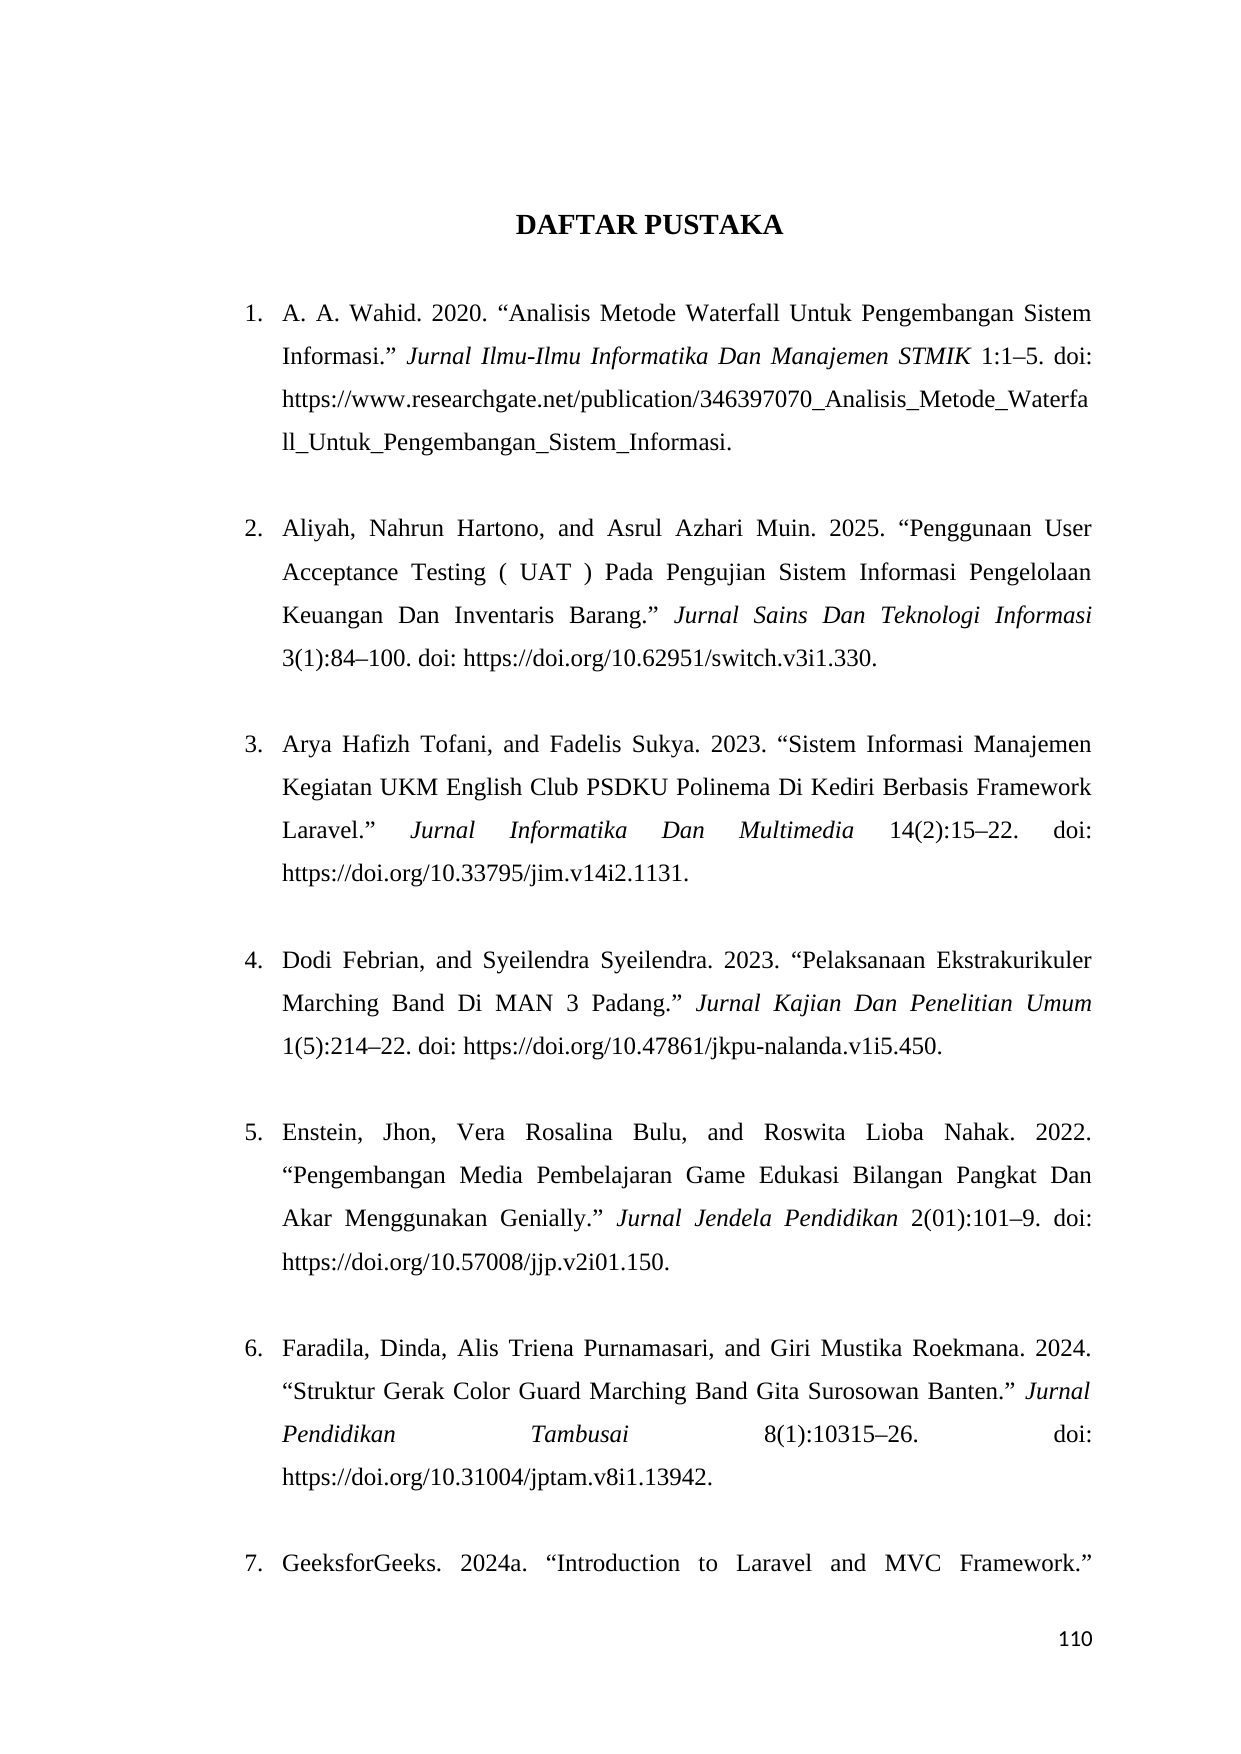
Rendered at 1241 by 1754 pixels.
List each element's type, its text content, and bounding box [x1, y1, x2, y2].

list Aliyah, Nahrun Hartono, and Asrul Azhari Muin. 2025. “Penggunaan User Acceptance Testing ( UAT ) Pada Pengujian Sistem Informasi Pengelolaan Keuangan Dan Inventaris Barang.” Jurnal Sains Dan Teknologi Informasi 3(1):84–100. doi: https://doi.org/10.62951/switch.v3i1.330. [244, 513, 1092, 672]
list Enstein, Jhon, Vera Rosalina Bulu, and Roswita Lioba Nahak. 2022. “Pengembangan Media Pembelajaran Game Edukasi Bilangan Pangkat Dan Akar Menggunakan Genially.” Jurnal Jendela Pendidikan 2(01):101–9. doi: https://doi.org/10.57008/jjp.v2i01.150. [244, 1117, 1092, 1275]
subtitle DAFTAR PUSTAKA [207, 207, 1092, 240]
list Dodi Febrian, and Syeilendra Syeilendra. 2023. “Pelaksanaan Ekstrakurikuler Marching Band Di MAN 3 Padang.” Jurnal Kajian Dan Penelitian Umum 1(5):214–22. doi: https://doi.org/10.47861/jkpu-nalanda.v1i5.450. [244, 945, 1092, 1060]
list Arya Hafizh Tofani, and Fadelis Sukya. 2023. “Sistem Informasi Manajemen Kegiatan UKM English Club PSDKU Polinema Di Kediri Berbasis Framework Laravel.” Jurnal Informatika Dan Multimedia 14(2):15–22. doi: https://doi.org/10.33795/jim.v14i2.1131. [244, 729, 1092, 887]
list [244, 1548, 1092, 1577]
list A. A. Wahid. 2020. “Analisis Metode Waterfall Untuk Pengembangan Sistem Informasi.” Jurnal Ilmu-Ilmu Informatika Dan Manajemen STMIK 1:1–5. doi: https://www.researchgate.net/publication/346397070_Analisis_Metode_Waterfall_Untuk_Pengembangan_Sistem_Informasi. [244, 298, 1092, 456]
list Faradila, Dinda, Alis Triena Purnamasari, and Giri Mustika Roekmana. 2024. “Struktur Gerak Color Guard Marching Band Gita Surosowan Banten.” Jurnal Pendidikan Tambusai 8(1):10315–26. doi: https://doi.org/10.31004/jptam.v8i1.13942. [244, 1333, 1092, 1491]
